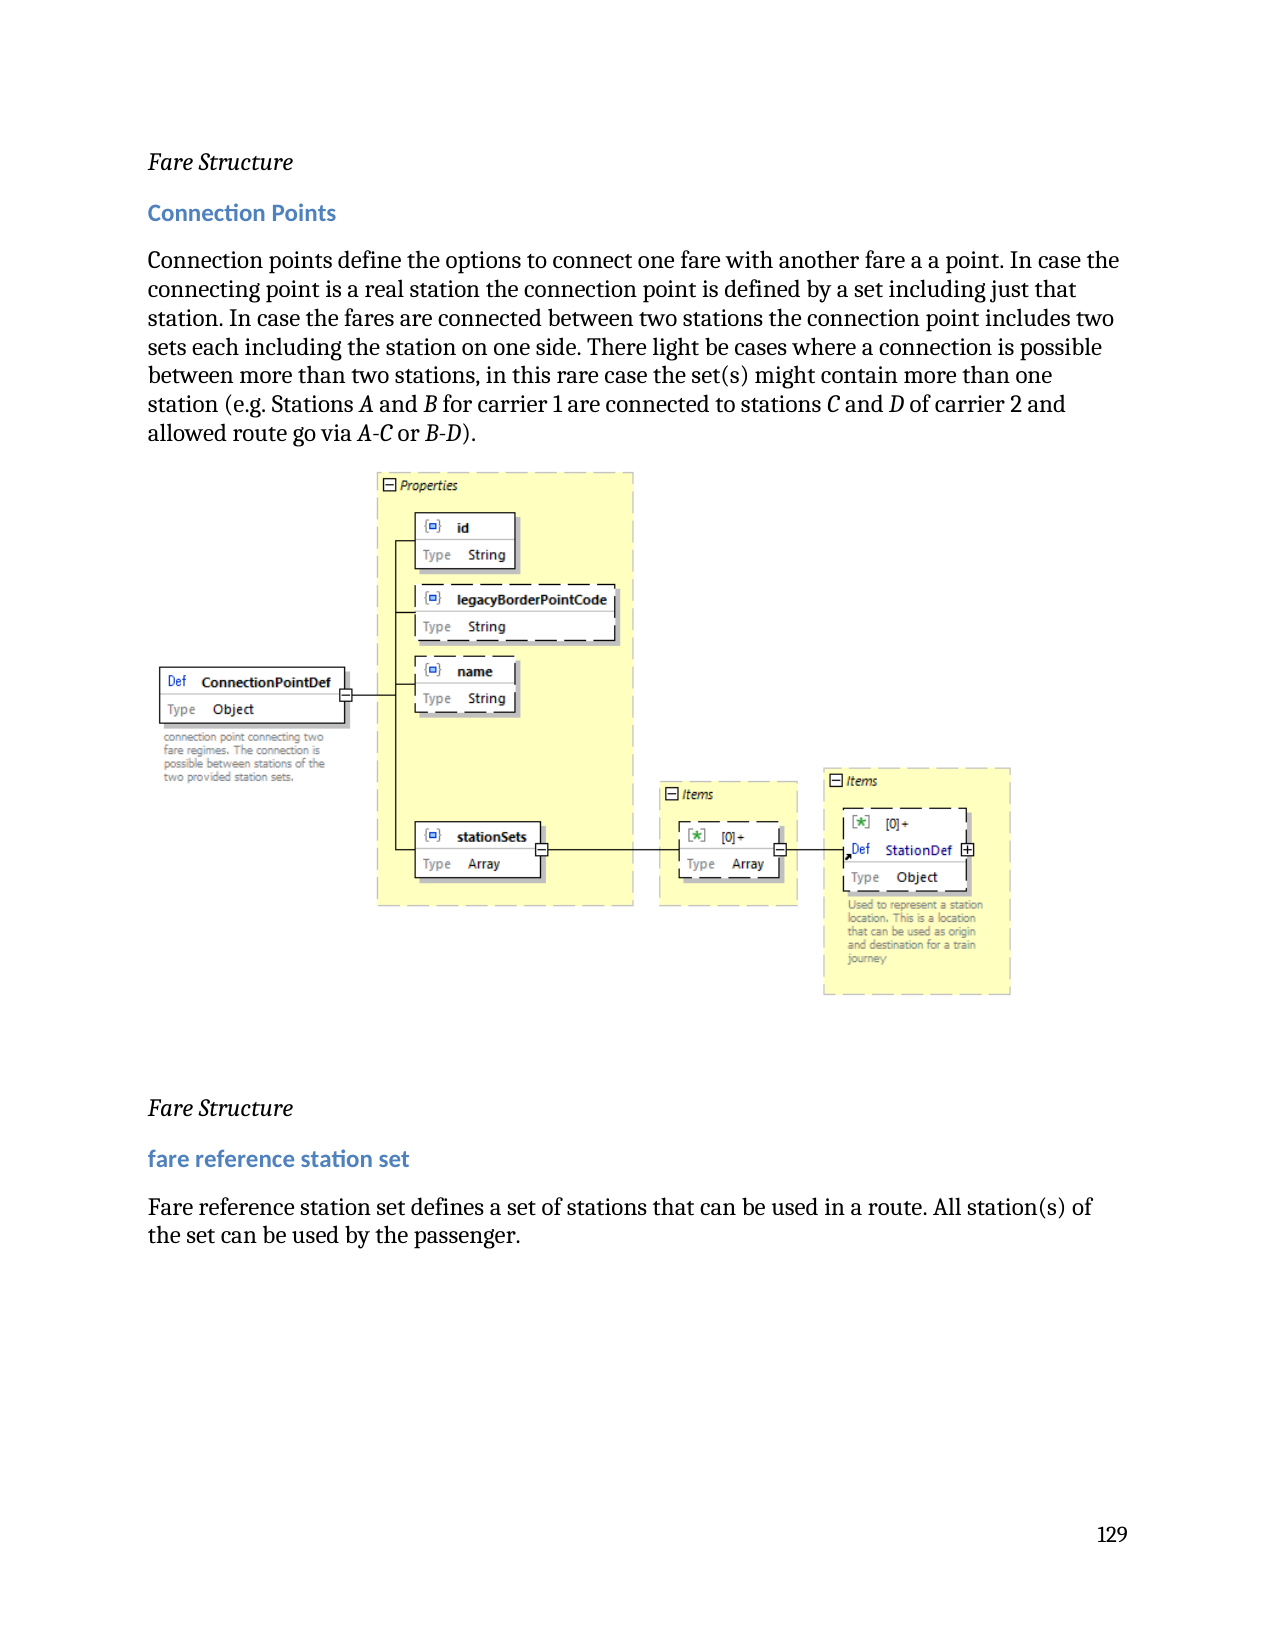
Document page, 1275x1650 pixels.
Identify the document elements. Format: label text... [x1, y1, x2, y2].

subtitle fare reference station set [148, 1143, 1127, 1174]
text Fare Structure [148, 1094, 1127, 1122]
subtitle Connection Points [148, 197, 1127, 228]
text Fare Structure [148, 148, 1127, 176]
picture [147, 466, 1023, 1073]
text Fare reference station set defines a set of stations that can be used in a route. All station(s) of the set can be used by the passenger. [148, 1193, 1127, 1250]
text Connection points define the options to connect one fare with another fare a a point. In case the connecting point is a real station the connection point is defined by a set including just that station. In case the fares are connected between two stations the connection point includes two sets each including the station on one side. There light be cases where a connection is possible between more than two stations, in this rare case the set(s) might contain more than one station (e.g. Stations A and B for carrier 1 are connected to stations C and D of carrier 2 and allowed route go via A-C or B-D). [148, 246, 1127, 448]
